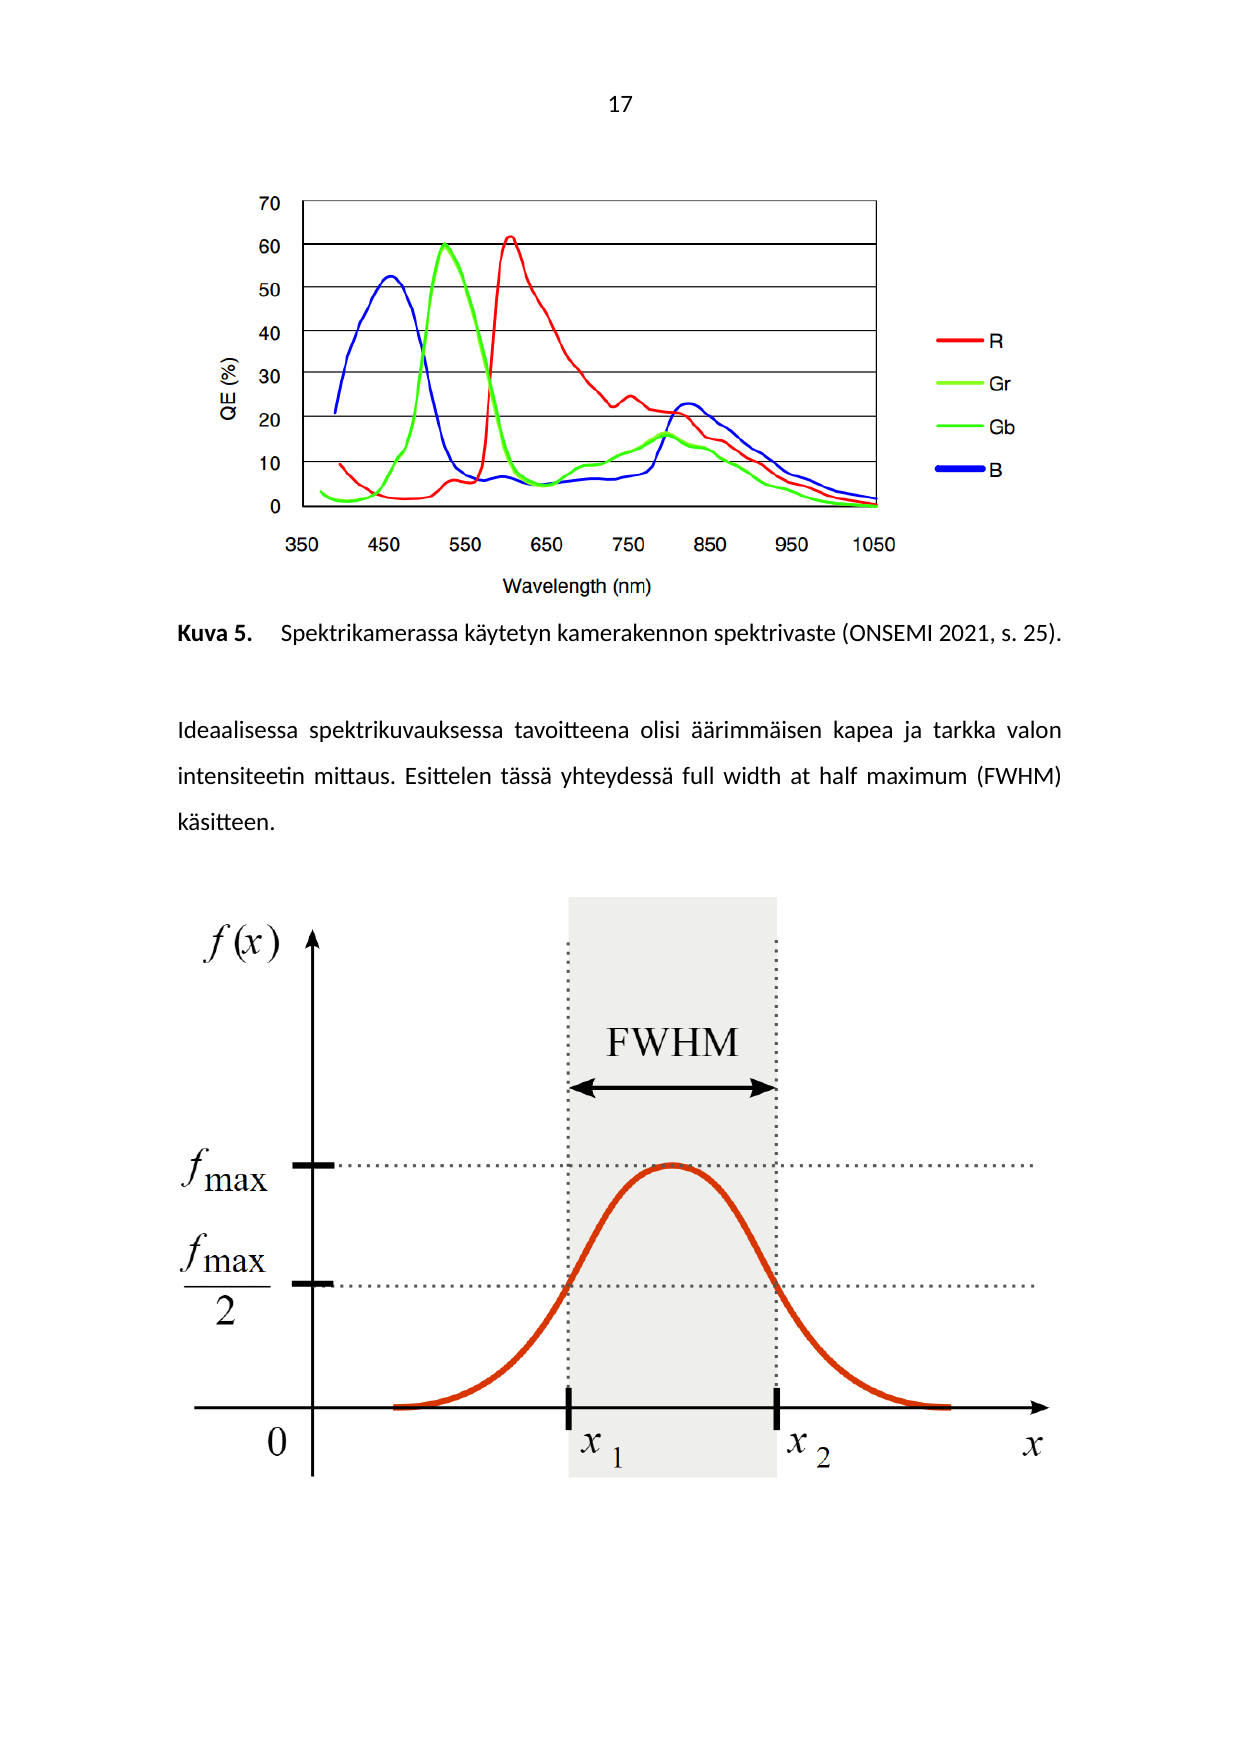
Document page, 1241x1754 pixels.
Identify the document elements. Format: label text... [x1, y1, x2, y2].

text Kuva 5. Spektrikamerassa käytetyn kamerakennon spektrivaste (ONSEMI 2021, s. 25). [177, 617, 1063, 648]
text Ideaalisessa spektrikuvauksessa tavoitteena olisi äärimmäisen kapea ja tarkka valon intensiteetin mittaus. Esittelen tässä yhteydessä full width at half maximum (FWHM) käsitteen. [177, 714, 1063, 836]
picture [214, 177, 1026, 605]
picture [177, 897, 1063, 1487]
